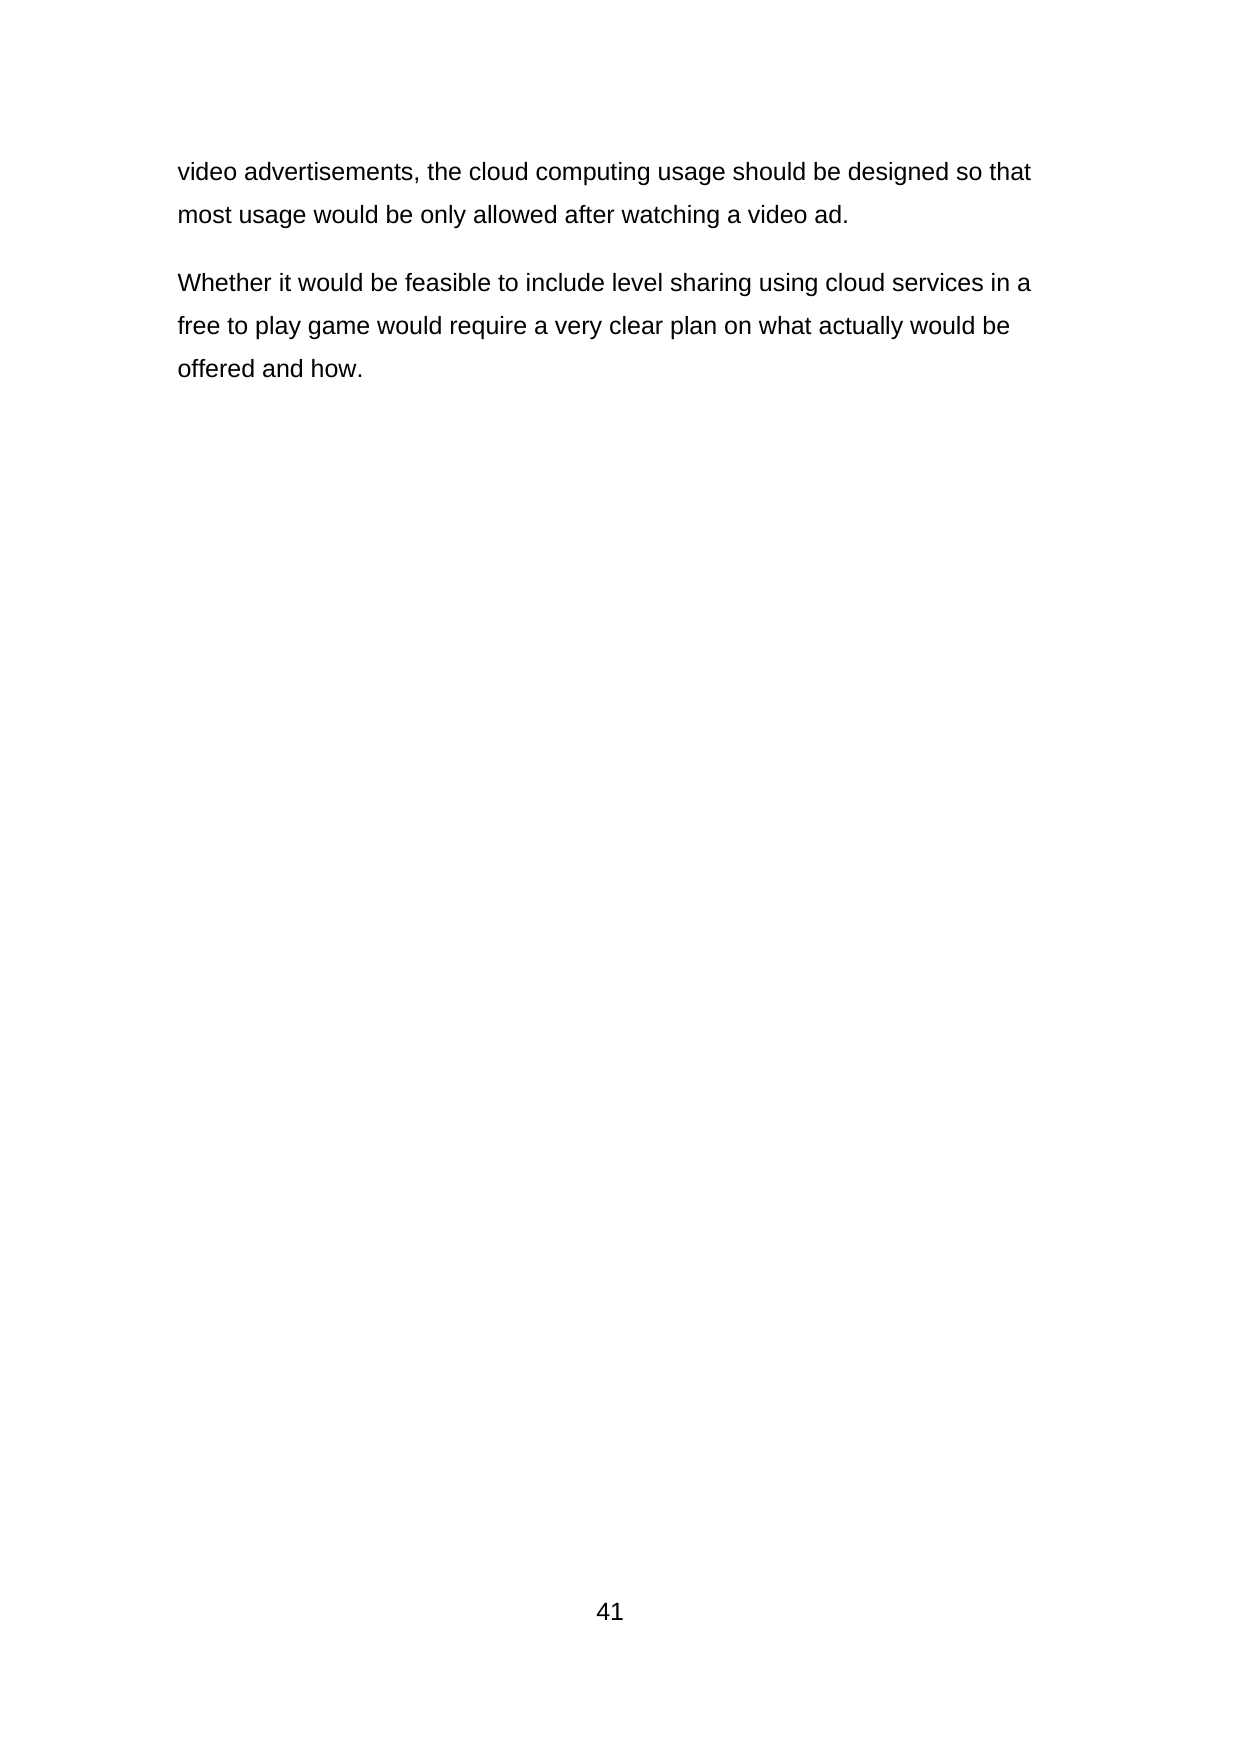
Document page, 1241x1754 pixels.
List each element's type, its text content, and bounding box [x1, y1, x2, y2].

text Whether it would be feasible to include level sharing using cloud services in a free to play game would require a very clear plan on what actually would be offered and how. [177, 268, 1063, 383]
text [177, 157, 1063, 228]
